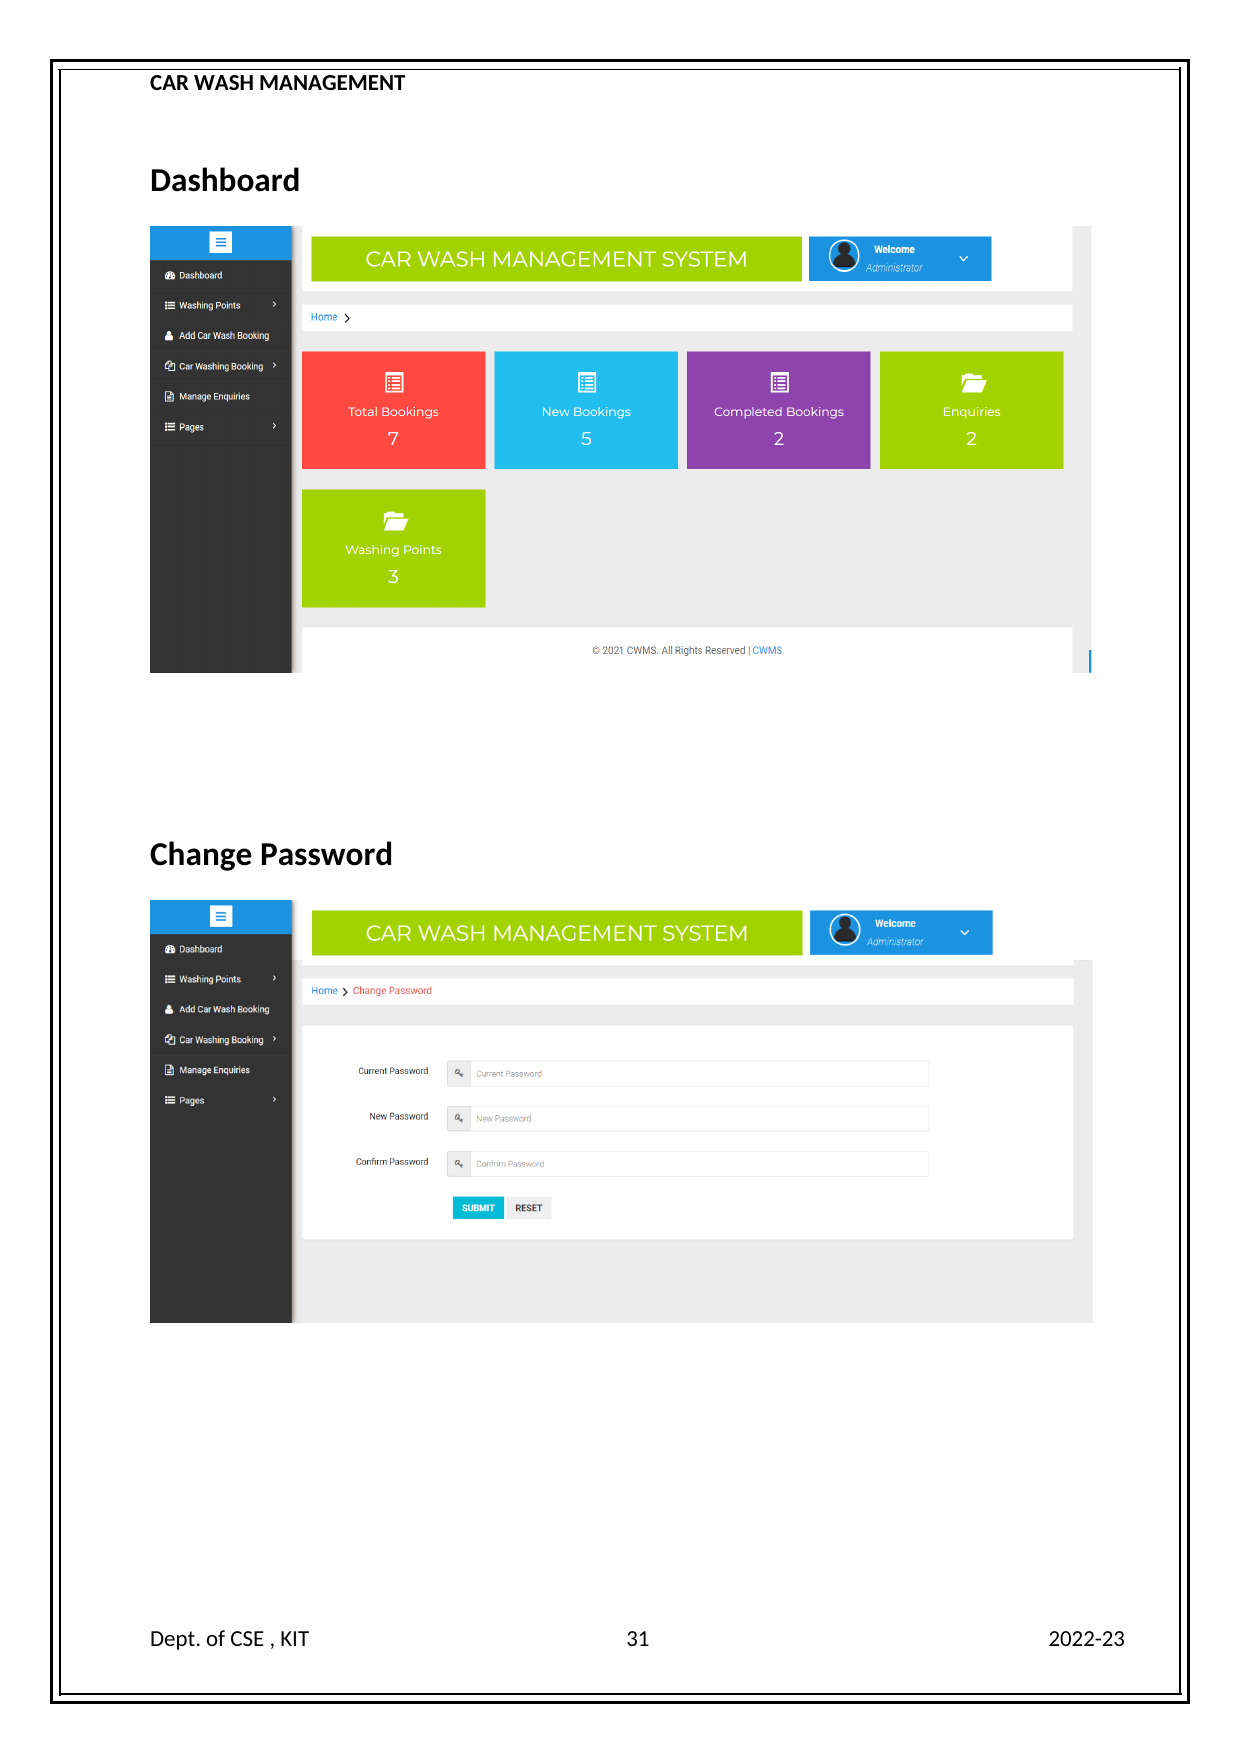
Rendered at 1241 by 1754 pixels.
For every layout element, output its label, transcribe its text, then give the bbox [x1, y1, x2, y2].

text Change Password [150, 833, 1090, 874]
picture [150, 900, 1093, 1323]
picture [150, 226, 1092, 673]
text Dashboard [150, 159, 1090, 200]
